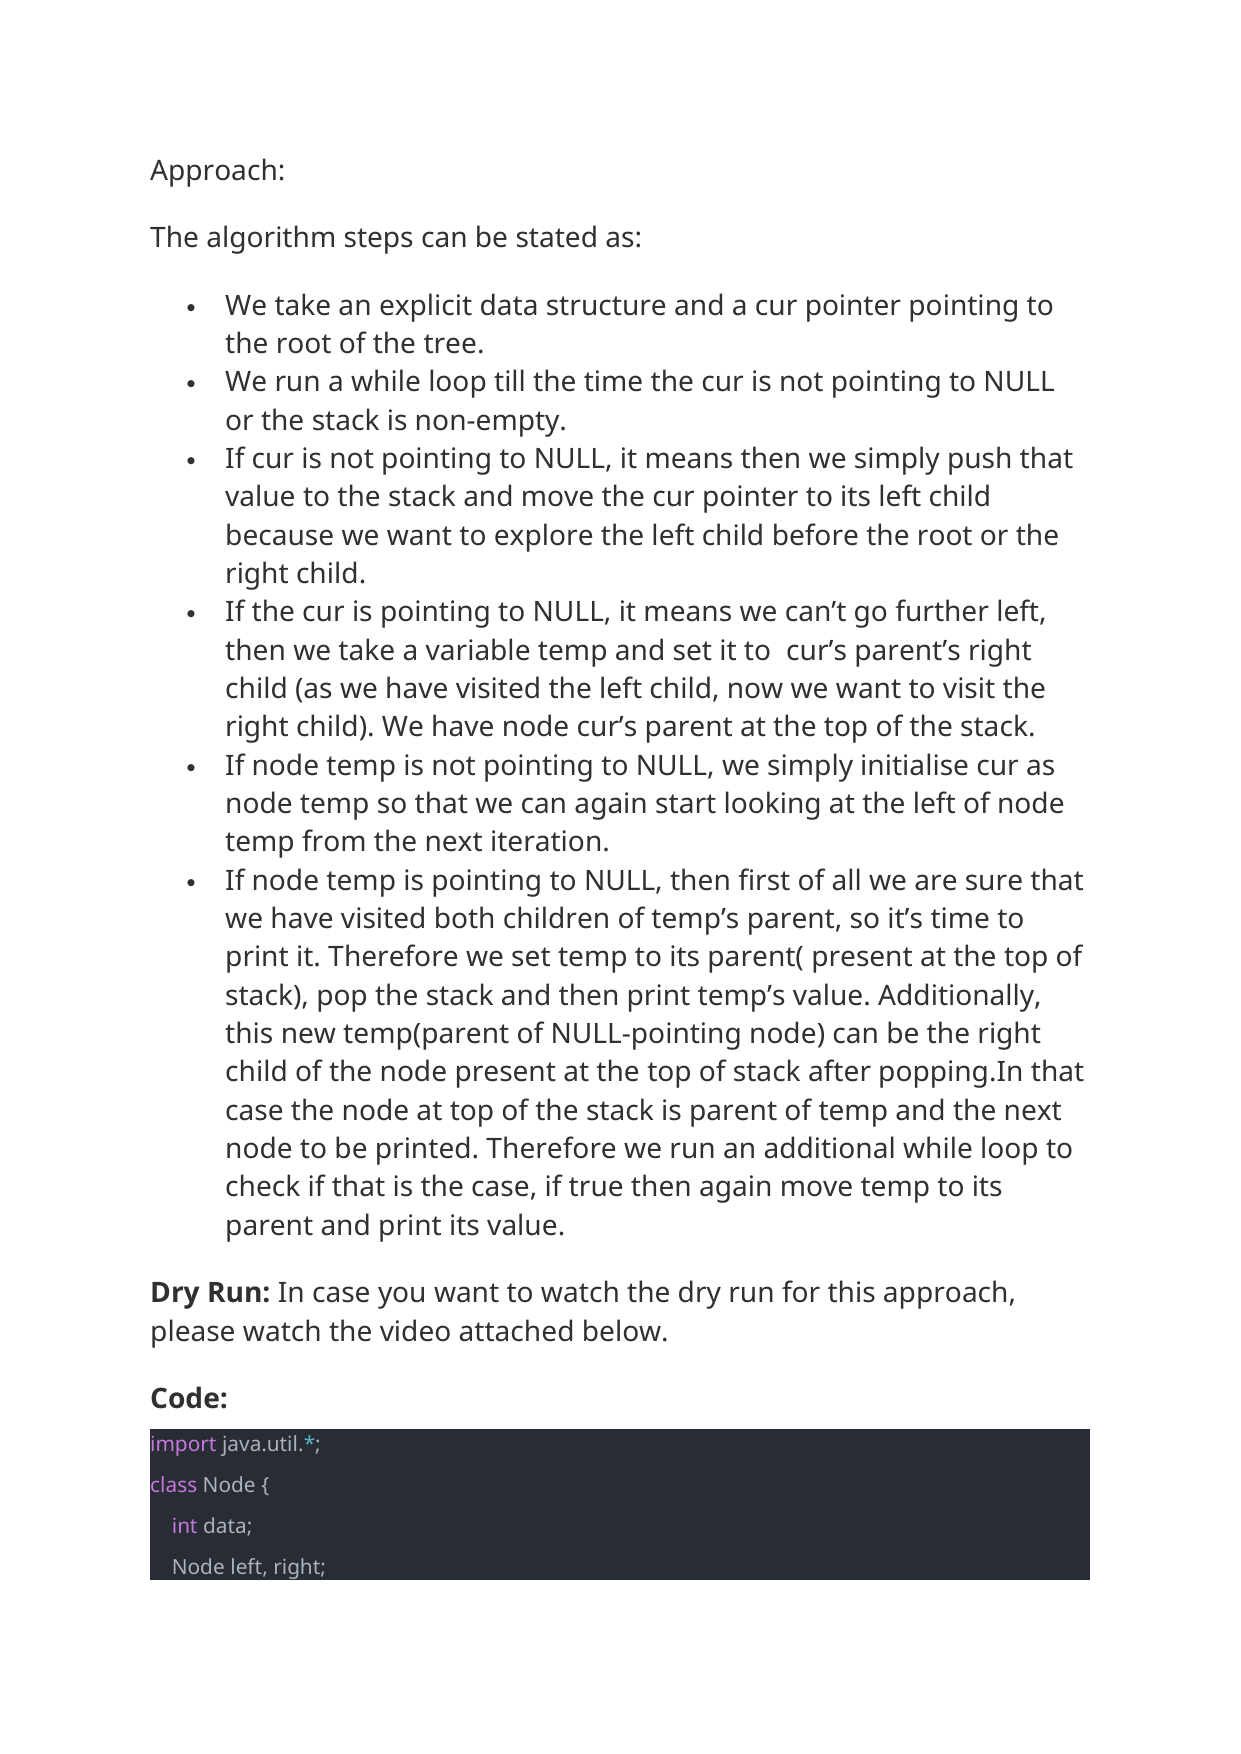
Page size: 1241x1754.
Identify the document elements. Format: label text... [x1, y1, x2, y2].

list We take an explicit data structure and a cur pointer pointing to the root of the tree. [187, 285, 1090, 362]
text Code: [150, 1378, 1090, 1417]
text import java.util.*; [150, 1429, 1090, 1458]
text int data; [150, 1511, 1090, 1539]
list If the cur is pointing to NULL, it means we can’t go further left, then we take a variable temp and set it to cur’s parent’s right child (as we have visited the left child, now we want to visit the right child). We have node cur’s parent at the top of the stack. [187, 592, 1090, 745]
text The algorithm steps can be stated as: [150, 217, 1090, 256]
list If node temp is pointing to NULL, then first of all we are sure that we have visited both children of temp’s parent, so it’s time to print it. Therefore we set temp to its parent( present at the top of stack), pop the stack and then print temp’s value. Additionally, this new temp(parent of NULL-pointing node) can be the right child of the node present at the top of stack after popping.In that case the node at top of the stack is parent of temp and the next node to be printed. Therefore we run an additional while loop to check if that is the case, if true then again move temp to its parent and print its value. [187, 860, 1090, 1243]
text Dry Run: In case you want to watch the dry run for this approach, please watch the video attached below. [150, 1272, 1090, 1349]
list We run a while loop till the time the cur is not pointing to NULL or the stack is non-empty. [187, 362, 1090, 438]
list If cur is not pointing to NULL, it means then we simply push that value to the stack and move the cur pointer to its left child because we want to explore the left child before the root or the right child. [187, 438, 1090, 592]
text Approach: [150, 150, 1090, 188]
list If node temp is not pointing to NULL, we simply initialise cur as node temp so that we can again start looking at the left of node temp from the next iteration. [187, 745, 1090, 860]
text class Node { [150, 1470, 1090, 1498]
text Node left, right; [150, 1552, 1090, 1580]
